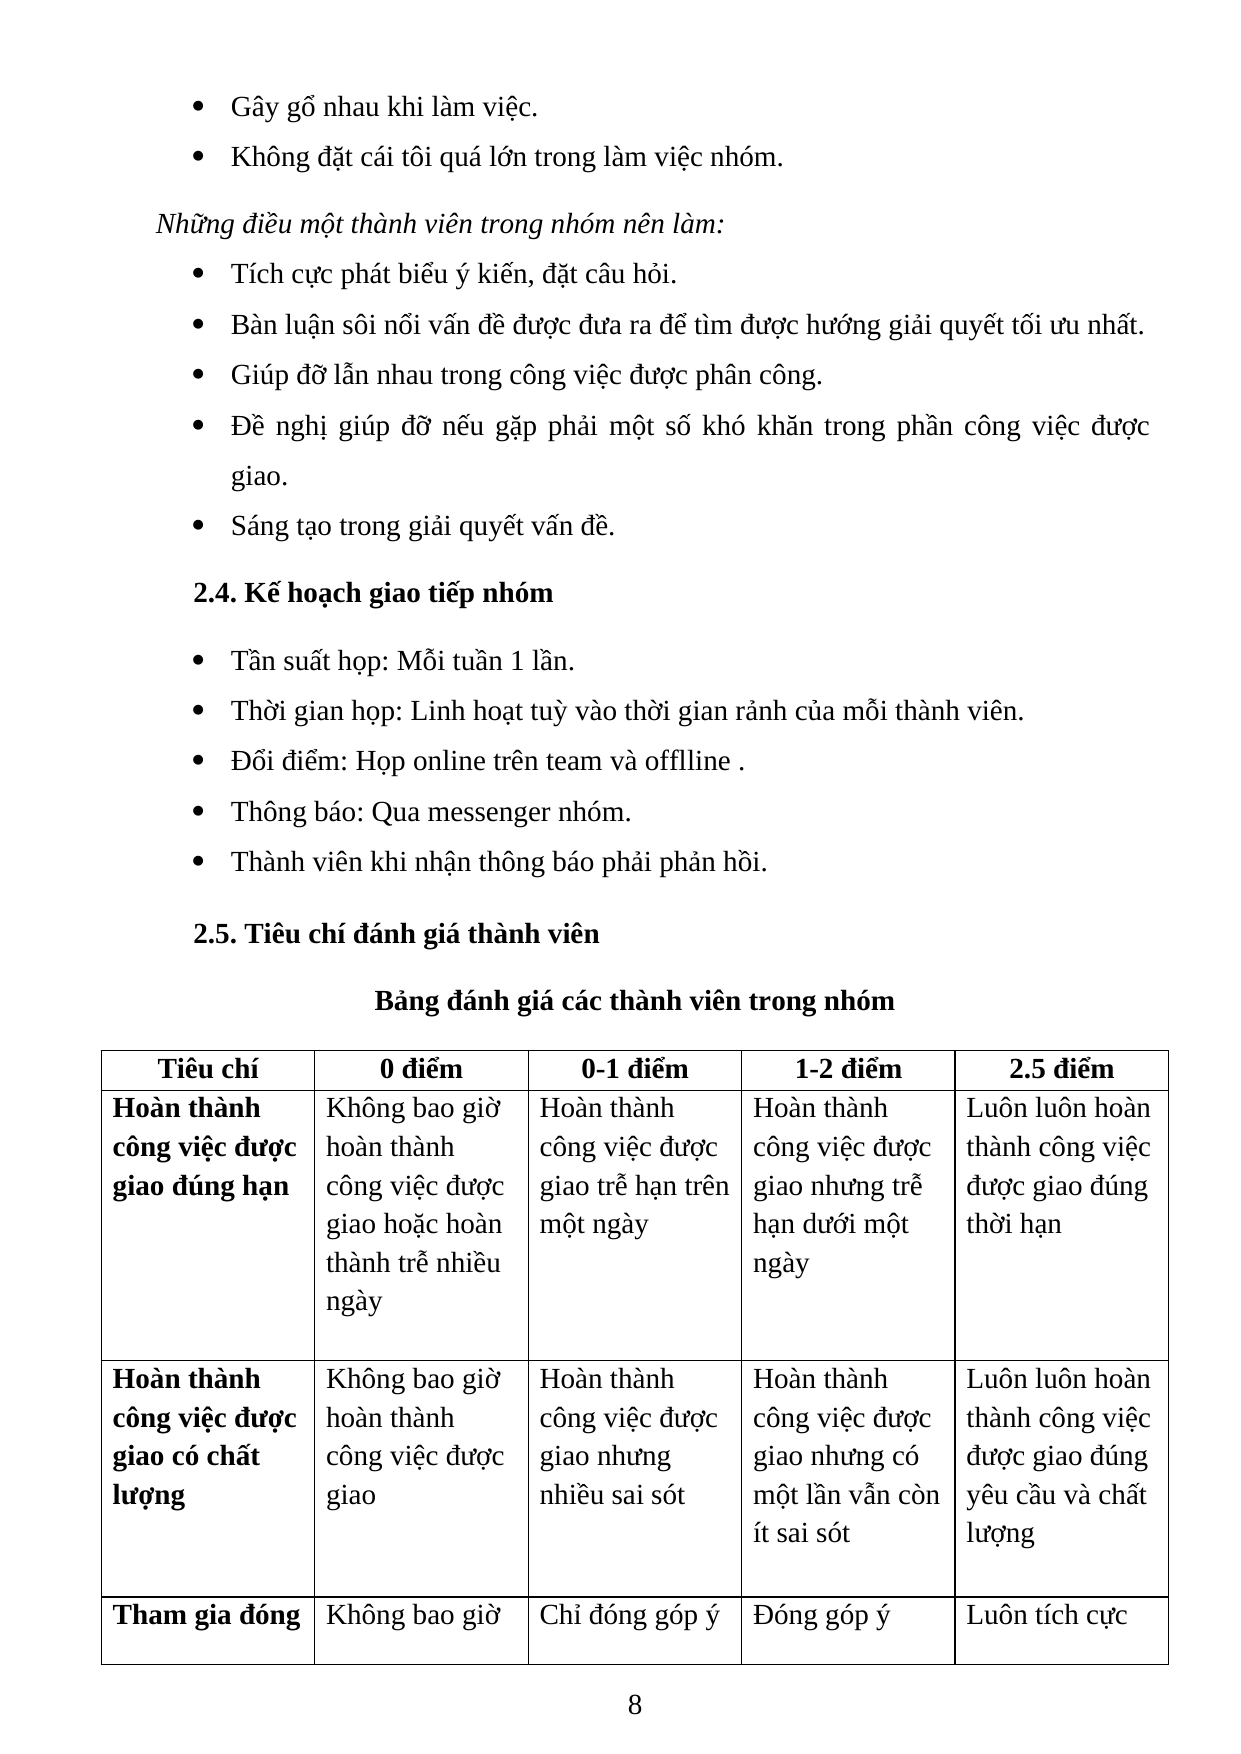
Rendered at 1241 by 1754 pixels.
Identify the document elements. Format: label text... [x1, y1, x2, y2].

list Không đặt cái tôi quá lớn trong làm việc nhóm. [193, 139, 1152, 173]
list Đề nghị giúp đỡ nếu gặp phải một số khó khăn trong phần công việc được giao. [193, 408, 1152, 492]
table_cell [742, 1598, 954, 1664]
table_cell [102, 1598, 314, 1664]
list Thông báo: Qua messenger nhóm. [193, 794, 1152, 827]
table_cell Không bao giờ hoàn thành công việc được giao [315, 1361, 528, 1596]
subtitle 2.4. Kế hoạch giao tiếp nhóm [118, 576, 1152, 609]
table_cell Hoàn thành công việc được giao có chất lượng [102, 1361, 314, 1596]
list Tích cực phát biểu ý kiến, đặt câu hỏi. [193, 256, 1152, 290]
table_cell Luôn luôn hoàn thành công việc được giao đúng yêu cầu và chất lượng [956, 1361, 1168, 1596]
table_cell Hoàn thành công việc được giao đúng hạn [102, 1091, 314, 1360]
table_header 1-2 điểm [742, 1051, 954, 1089]
table_cell Hoàn thành công việc được giao nhưng trễ hạn dưới một ngày [742, 1091, 954, 1360]
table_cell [529, 1598, 741, 1664]
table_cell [315, 1598, 528, 1664]
table_cell Luôn luôn hoàn thành công việc được giao đúng thời hạn [956, 1091, 1168, 1360]
table_cell Không bao giờ hoàn thành công việc được giao hoặc hoàn thành trễ nhiều ngày [315, 1091, 528, 1360]
subtitle 2.5. Tiêu chí đánh giá thành viên [118, 916, 1152, 949]
list Tần suất họp: Mỗi tuần 1 lần. [193, 643, 1152, 676]
list Gây gổ nhau khi làm việc. [193, 89, 1152, 122]
list Sáng tạo trong giải quyết vấn đề. [193, 508, 1152, 542]
table_cell Hoàn thành công việc được giao trễ hạn trên một ngày [529, 1091, 741, 1360]
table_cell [956, 1598, 1168, 1664]
table_header 2.5 điểm [956, 1051, 1168, 1089]
list Giúp đỡ lẫn nhau trong công việc được phân công. [193, 357, 1152, 391]
table_header 0 điểm [315, 1051, 528, 1089]
list Bàn luận sôi nổi vấn đề được đưa ra để tìm được hướng giải quyết tối ưu nhất. [193, 307, 1152, 341]
text Những điều một thành viên trong nhóm nên làm: [156, 206, 1152, 240]
list Thành viên khi nhận thông báo phải phản hồi. [193, 844, 1152, 878]
list Thời gian họp: Linh hoạt tuỳ vào thời gian rảnh của mỗi thành viên. [193, 693, 1152, 727]
table_header Tiêu chí [102, 1051, 314, 1089]
table_cell Hoàn thành công việc được giao nhưng có một lần vẫn còn ít sai sót [742, 1361, 954, 1596]
text Bảng đánh giá các thành viên trong nhóm [118, 983, 1152, 1016]
table_header 0-1 điểm [529, 1051, 741, 1089]
table_cell Hoàn thành công việc được giao nhưng nhiều sai sót [529, 1361, 741, 1596]
list Đổi điểm: Họp online trên team và offlline . [193, 743, 1152, 777]
